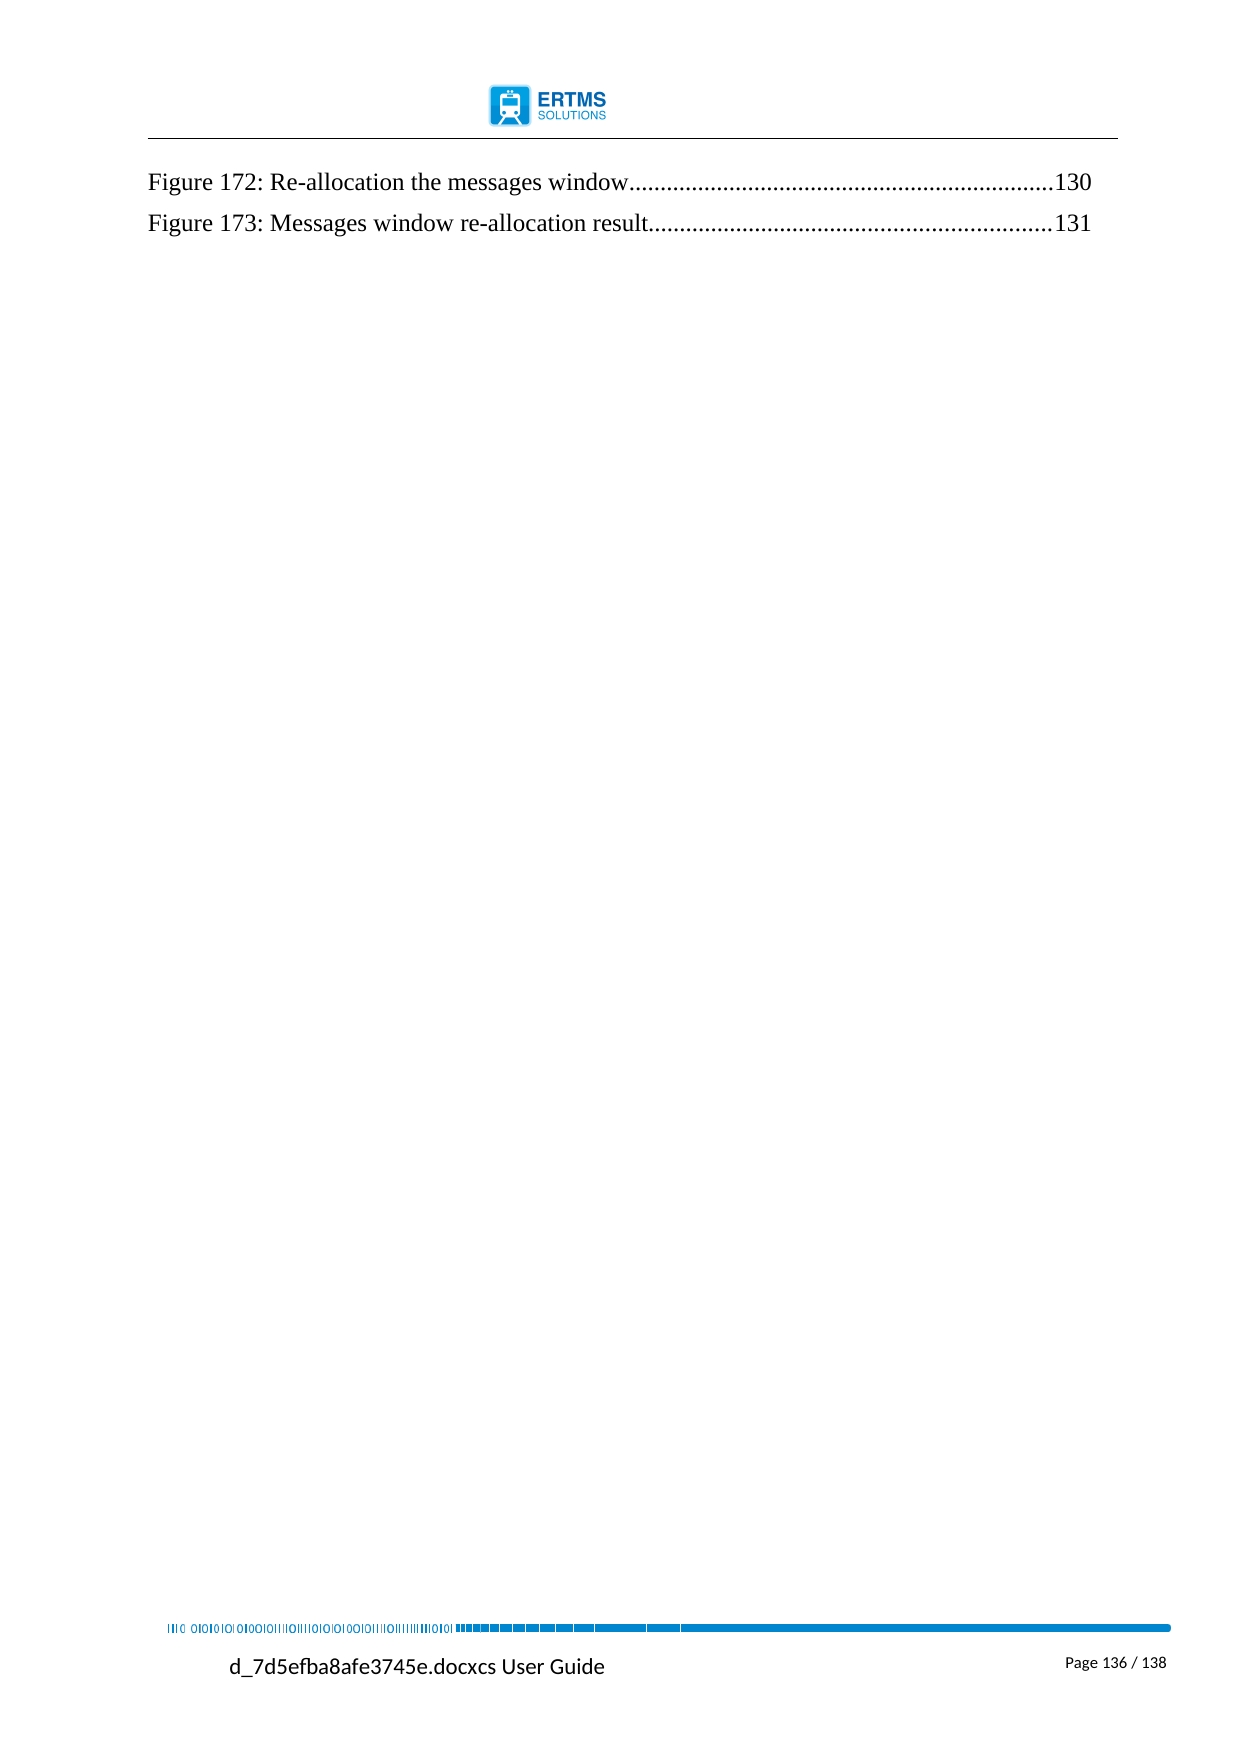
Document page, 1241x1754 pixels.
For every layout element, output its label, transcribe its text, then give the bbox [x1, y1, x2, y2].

picture [477, 73, 617, 138]
text Figure 173: Messages window re-allocation result 131 [148, 208, 1093, 237]
text Figure 172: Re-allocation the messages window 130 [148, 167, 1093, 196]
picture [167, 1624, 1171, 1633]
